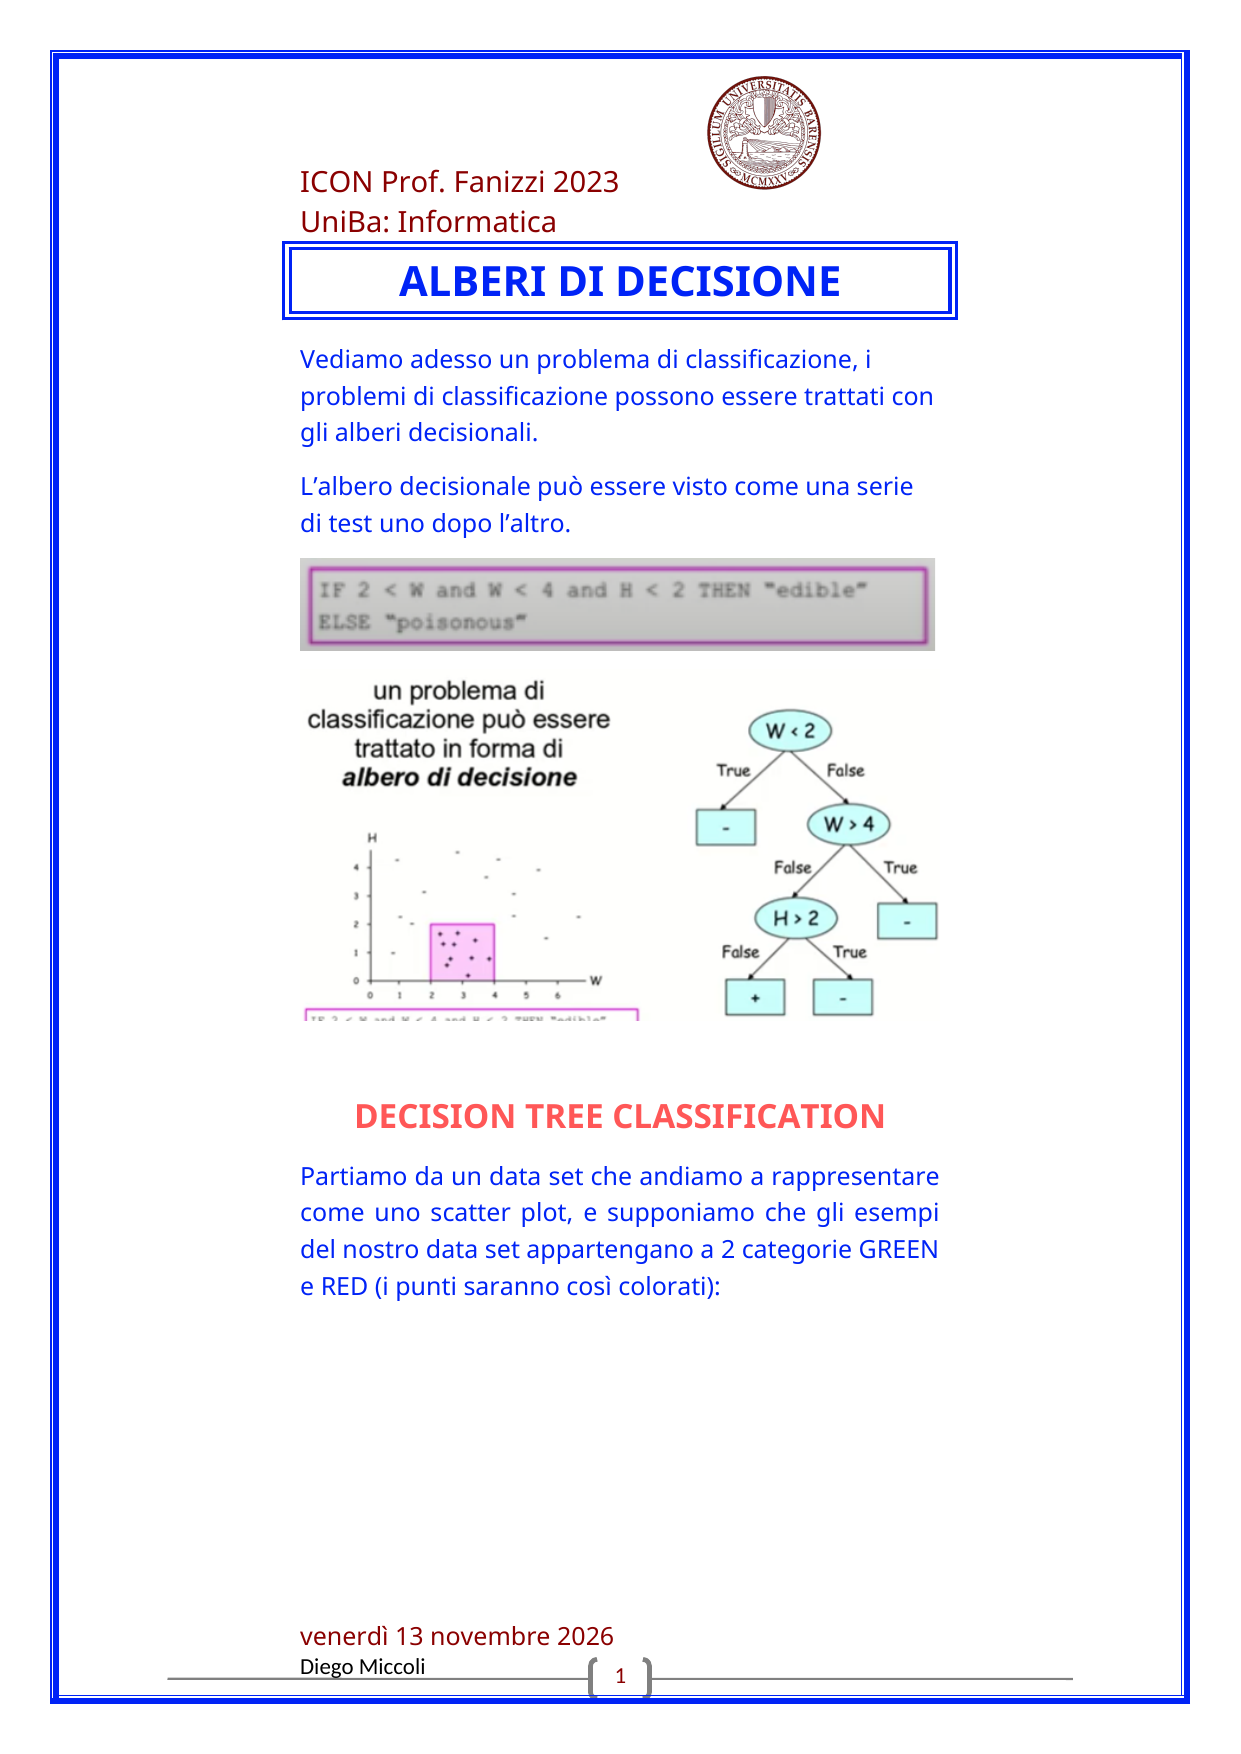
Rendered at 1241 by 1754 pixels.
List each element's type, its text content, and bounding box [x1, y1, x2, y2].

picture [300, 558, 936, 651]
text DECISION TREE CLASSIFICATION [300, 1093, 940, 1138]
picture [703, 73, 824, 193]
text Partiamo da un data set che andiamo a rappresentare come uno scatter plot, e supponiamo che gli esempi del nostro data set appartengano a 2 categorie GREEN e RED (i punti saranno così colorati): [300, 1158, 940, 1303]
picture [300, 669, 941, 1021]
text L’albero decisionale può essere visto come una serie di test uno dopo l’altro. [300, 468, 940, 539]
text Vediamo adesso un problema di classificazione, i problemi di classificazione possono essere trattati con gli alberi decisionali. [300, 342, 940, 449]
text ALBERI DI DECISIONE [285, 244, 955, 317]
